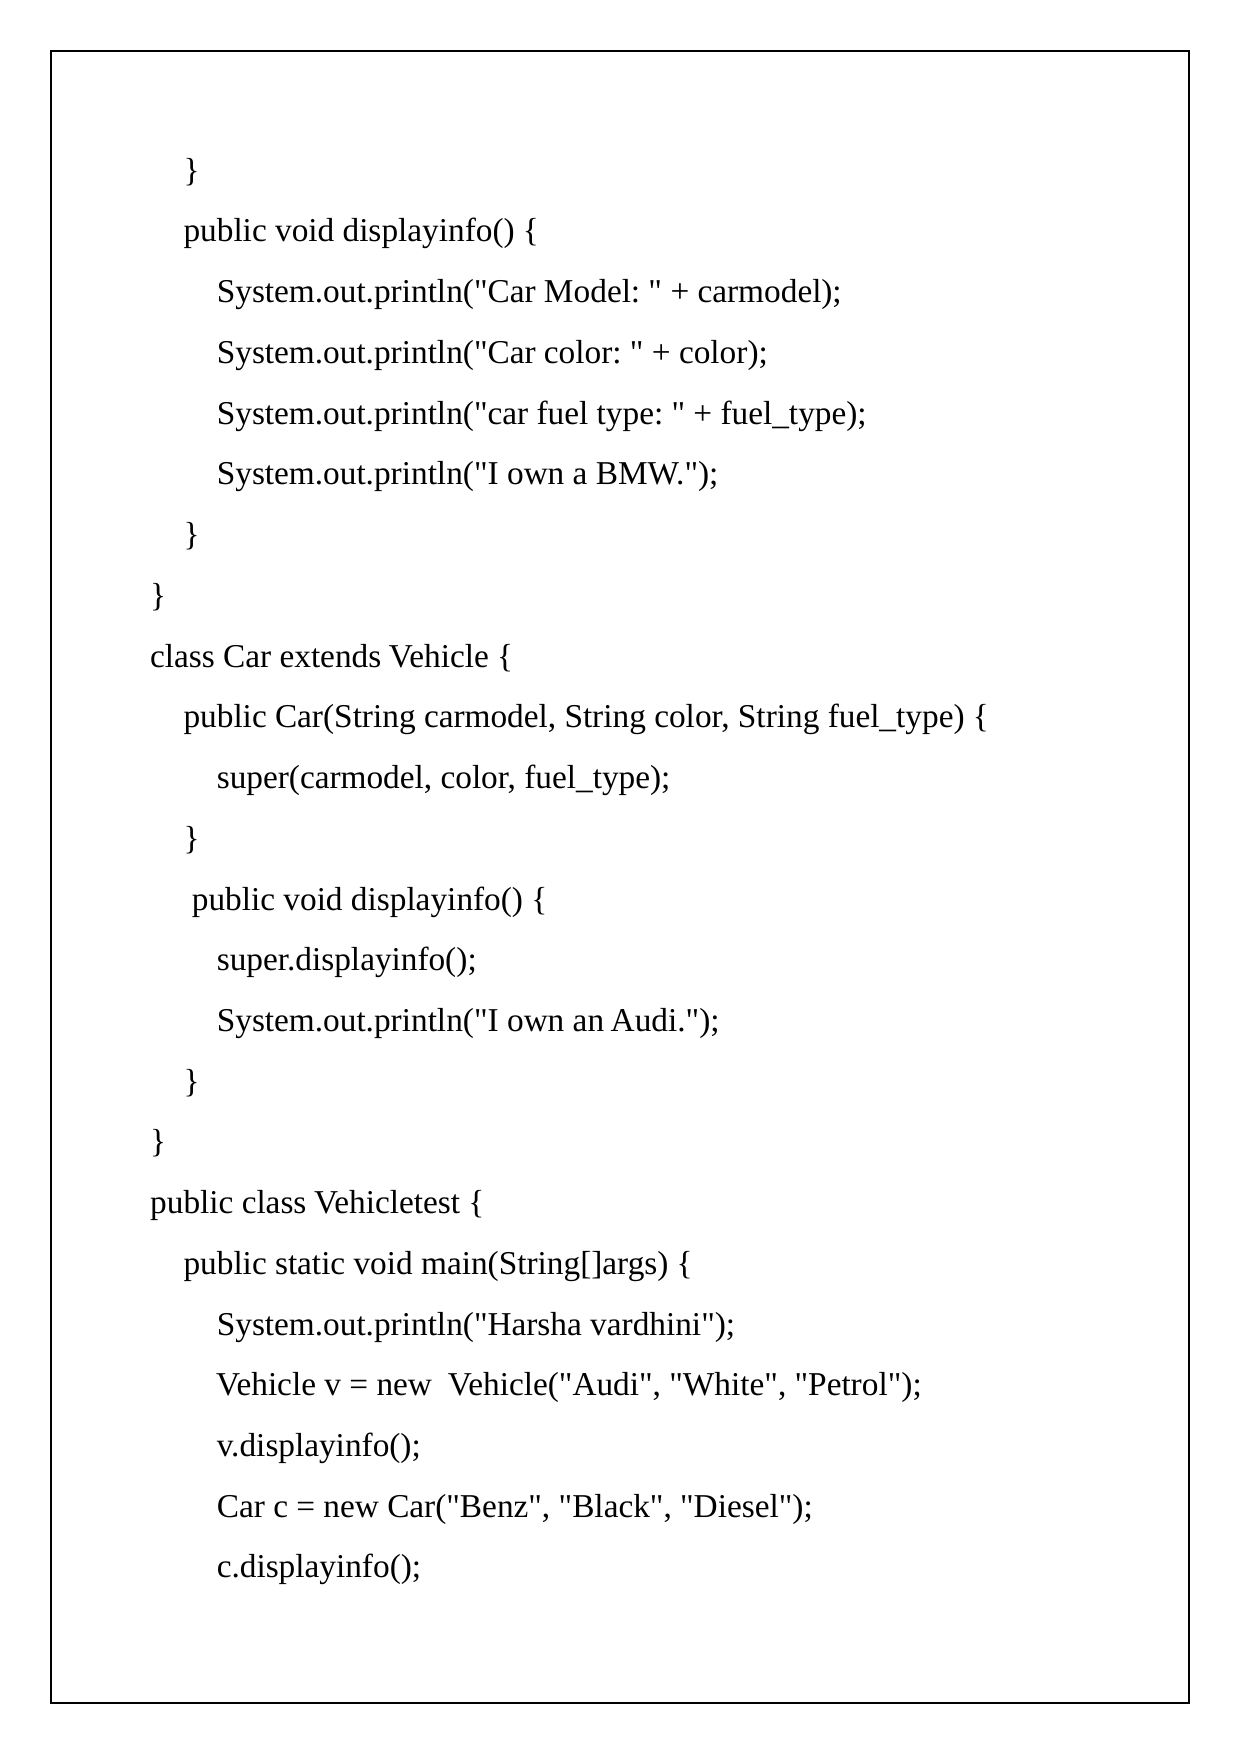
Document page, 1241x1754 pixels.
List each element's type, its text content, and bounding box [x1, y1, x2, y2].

text } [150, 1061, 1090, 1099]
text Car c = new Car("Benz", "Black", "Diesel"); [150, 1486, 1090, 1524]
text } [150, 575, 1090, 613]
text System.out.println("car fuel type: " + fuel_type); [150, 393, 1090, 431]
text public void displayinfo() { [150, 879, 1090, 917]
text } [150, 150, 1090, 188]
text super.displayinfo(); [150, 939, 1090, 978]
text Vehicle v = new Vehicle("Audi", "White", "Petrol"); [150, 1364, 1090, 1403]
text super(carmodel, color, fuel_type); [150, 757, 1090, 796]
text System.out.println("Harsha vardhini"); [150, 1304, 1090, 1342]
text v.displayinfo(); [150, 1425, 1090, 1464]
text public class Vehicletest { [150, 1182, 1090, 1221]
text c.displayinfo(); [150, 1547, 1090, 1585]
text public void displayinfo() { [150, 211, 1090, 249]
text } [150, 514, 1090, 553]
text public Car(String carmodel, String color, String fuel_type) { [150, 697, 1090, 735]
text } [150, 1122, 1090, 1160]
text System.out.println("I own a BMW."); [150, 454, 1090, 492]
text public static void main(String[]args) { [150, 1243, 1090, 1281]
text System.out.println("Car Model: " + carmodel); [150, 271, 1090, 310]
text System.out.println("I own an Audi."); [150, 1000, 1090, 1038]
text } [150, 818, 1090, 856]
text System.out.println("Car color: " + color); [150, 332, 1090, 371]
text class Car extends Vehicle { [150, 636, 1090, 674]
